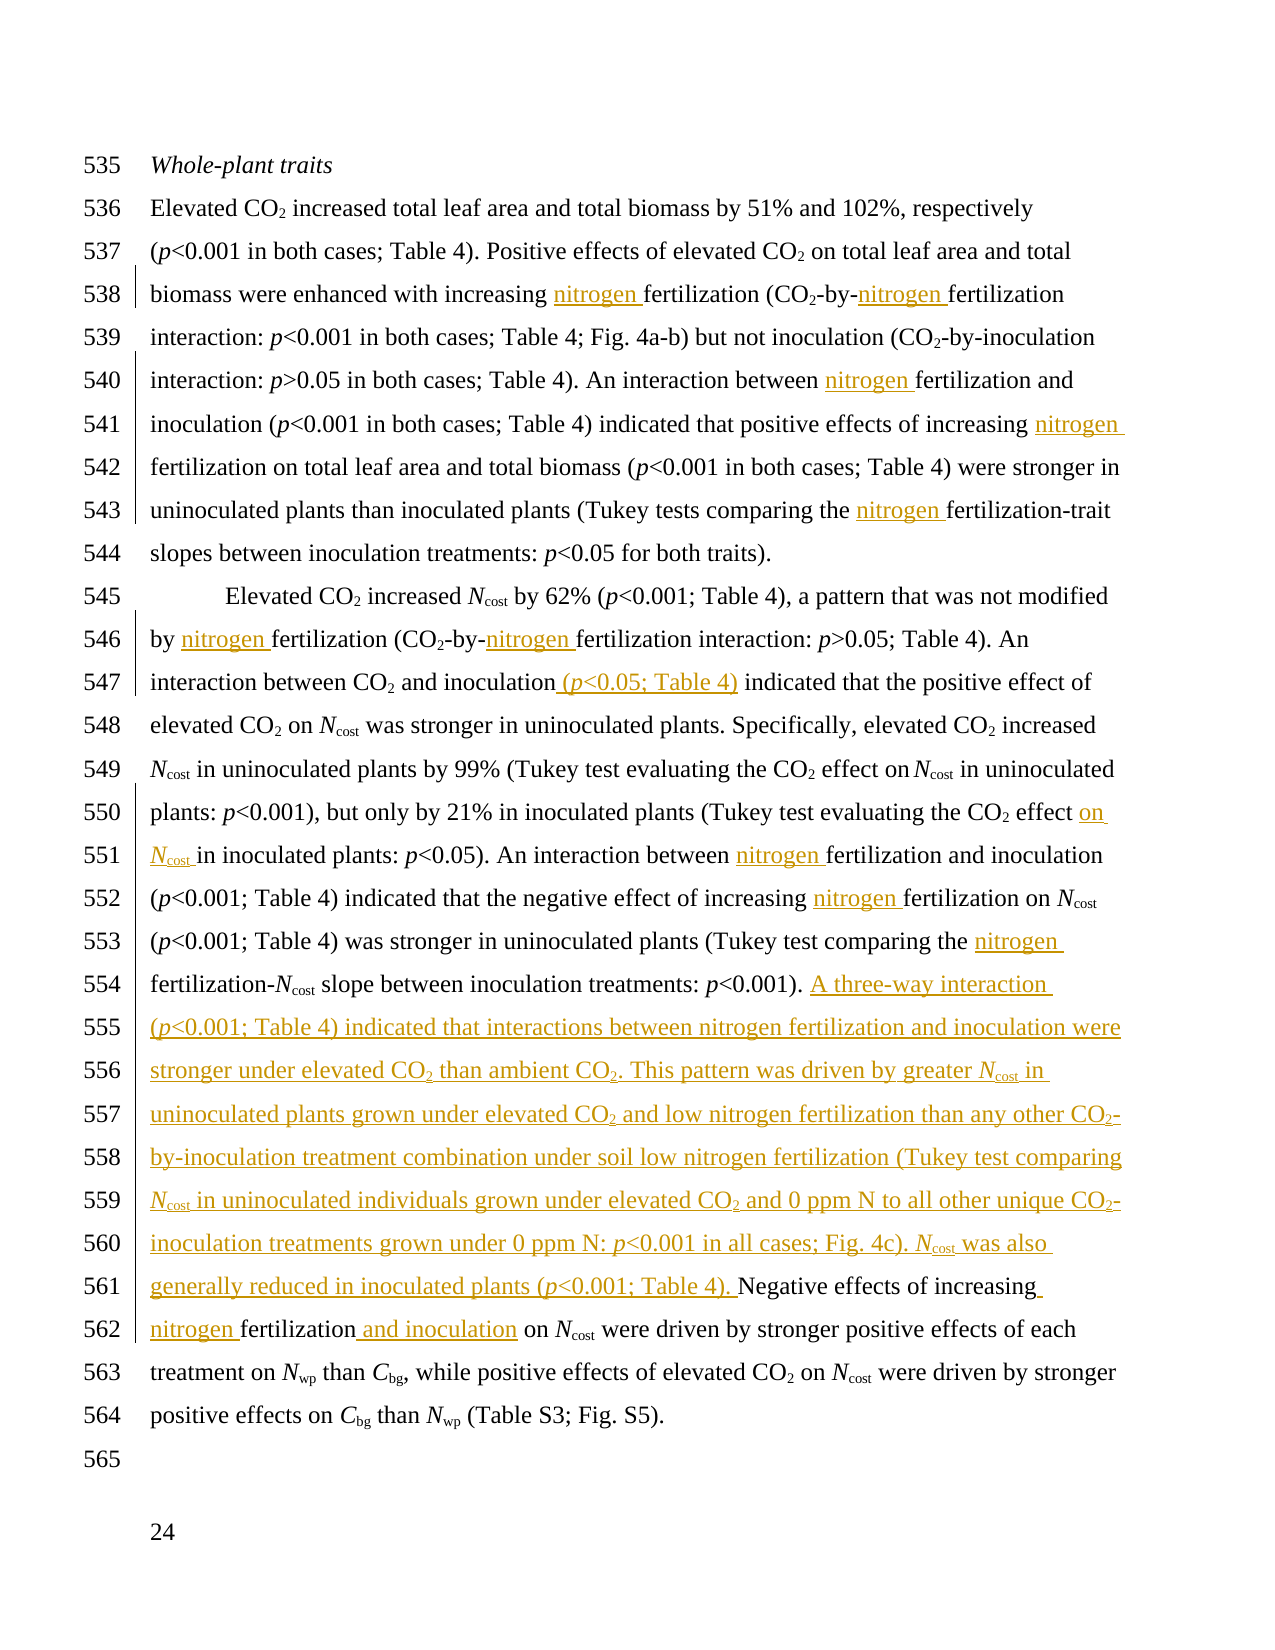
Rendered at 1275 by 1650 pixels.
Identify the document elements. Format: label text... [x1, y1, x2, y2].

text Elevated CO2 increased Ncost by 62% (p<0.001; Table 4), a pattern that was not modified by fertilization (CO2-by-fertilization interaction: p>0.05; Table 4). An interaction between CO2 and inoculation indicated that the positive effect of elevated CO2 on Ncost was stronger in uninoculated plants. Specifically, elevated CO2 increased Ncost in uninoculated plants by 99% (Tukey test evaluating the CO2 effect on Ncost in uninoculated plants: p<0.001), but only by 21% in inoculated plants (Tukey test evaluating the CO2 effect in inoculated plants: p<0.05). An interaction between fertilization and inoculation (p<0.001; Table 4) indicated that the negative effect of increasing fertilization on Ncost (p<0.001; Table 4) was stronger in uninoculated plants (Tukey test comparing the fertilization-Ncost slope between inoculation treatments: p<0.001). Negative effects of increasingfertilization on Ncost were driven by stronger positive effects of each treatment on Nwp than Cbg, while positive effects of elevated CO2 on Ncost were driven by stronger positive effects on Cbg than Nwp (Table S3; Fig. S5). [150, 581, 1125, 1429]
text Elevated CO2 increased total leaf area and total biomass by 51% and 102%, respectively (p<0.001 in both cases; Table 4). Positive effects of elevated CO2 on total leaf area and total biomass were enhanced with increasing fertilization (CO2-by-fertilization interaction: p<0.001 in both cases; Table 4; Fig. 4a-b) but not inoculation (CO2-by-inoculation interaction: p>0.05 in both cases; Table 4). An interaction between fertilization and inoculation (p<0.001 in both cases; Table 4) indicated that positive effects of increasing fertilization on total leaf area and total biomass (p<0.001 in both cases; Table 4) were stronger in uninoculated plants than inoculated plants (Tukey tests comparing the fertilization-trait slopes between inoculation treatments: p<0.05 for both traits). [150, 193, 1125, 567]
text Whole-plant traits [150, 150, 1125, 179]
